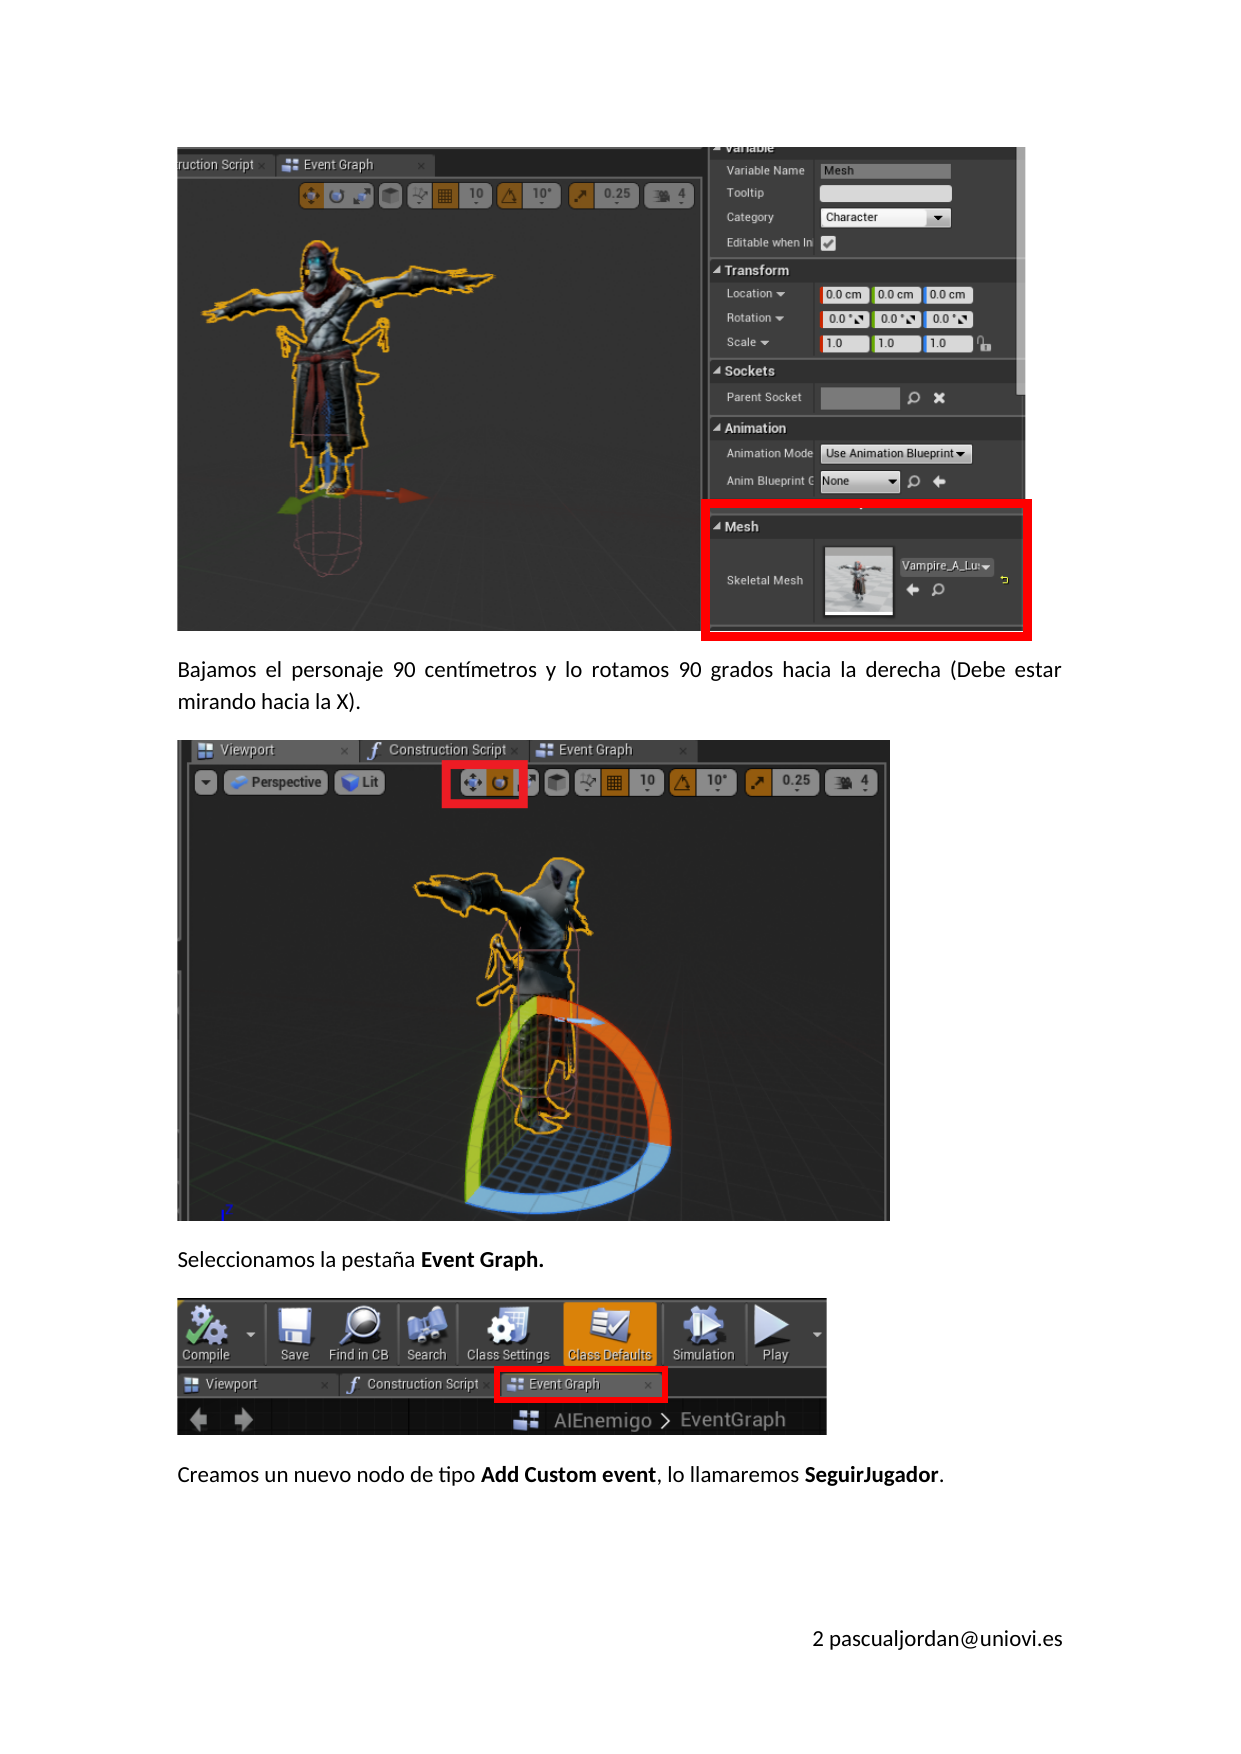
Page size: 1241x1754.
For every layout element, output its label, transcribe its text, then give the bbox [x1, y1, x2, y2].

picture [710, 508, 1023, 631]
picture [177, 147, 1026, 631]
text Bajamos el personaje 90 centímetros y lo rotamos 90 grados hacia la derecha (Debe estar mirando hacia la X). [177, 655, 1063, 715]
picture [177, 1298, 827, 1435]
picture [177, 740, 890, 1221]
text Seleccionamos la pestaña Event Graph. [177, 1245, 1063, 1273]
text Creamos un nuevo nodo de tipo Add Custom event, lo llamaremos SeguirJugador. [177, 1460, 1063, 1488]
